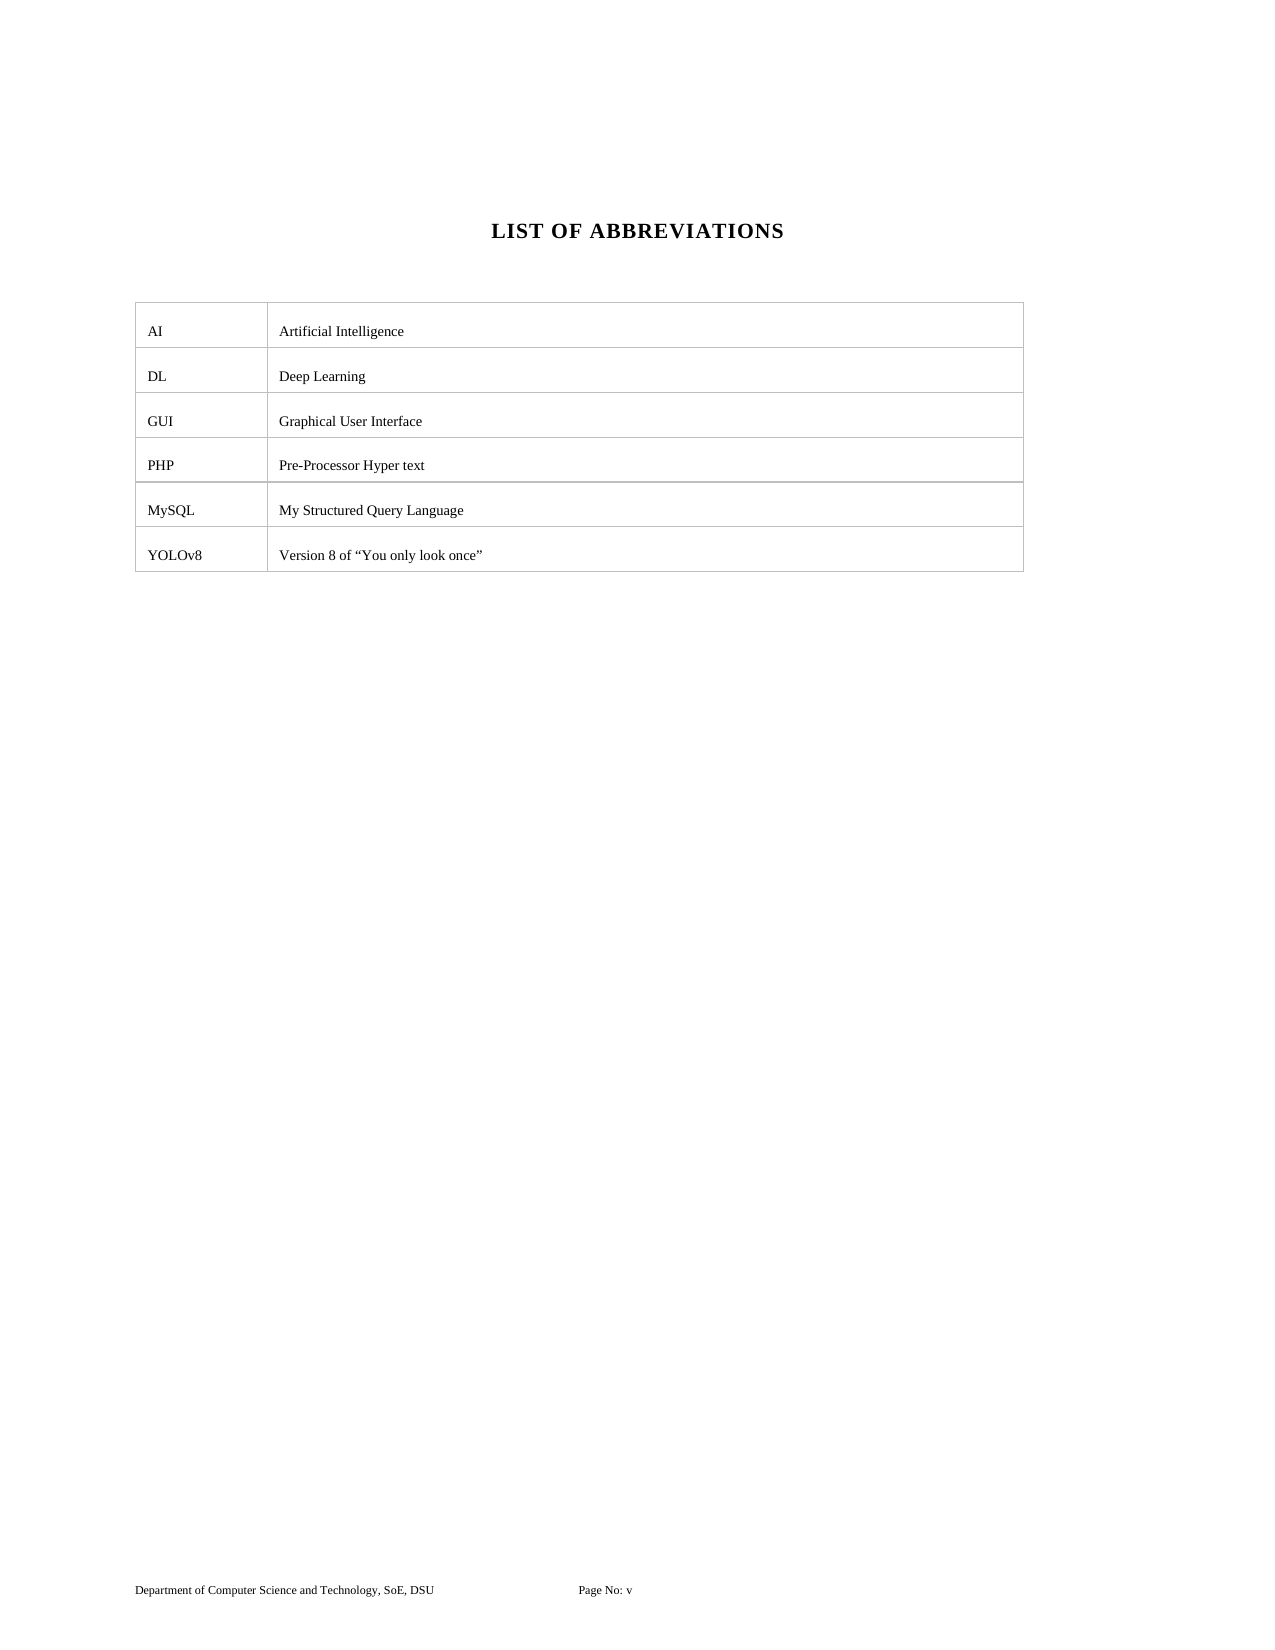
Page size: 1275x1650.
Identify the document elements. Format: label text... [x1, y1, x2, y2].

table_cell DL [136, 348, 267, 392]
table_header Artificial Intelligence [268, 303, 1023, 347]
table_cell YOLOv8 [136, 527, 267, 571]
table_cell PHP [136, 438, 267, 481]
table_cell GUI [136, 393, 267, 437]
table_header AI [136, 303, 267, 347]
table_cell Version 8 of “You only look once” [268, 527, 1023, 571]
table_cell MySQL [136, 483, 267, 526]
table_cell Graphical User Interface [268, 393, 1023, 437]
table_cell Pre-Processor Hyper text [268, 438, 1023, 481]
table_cell My Structured Query Language [268, 483, 1023, 526]
table_cell Deep Learning [268, 348, 1023, 392]
text LIST OF ABBREVIATIONS [135, 200, 1140, 243]
